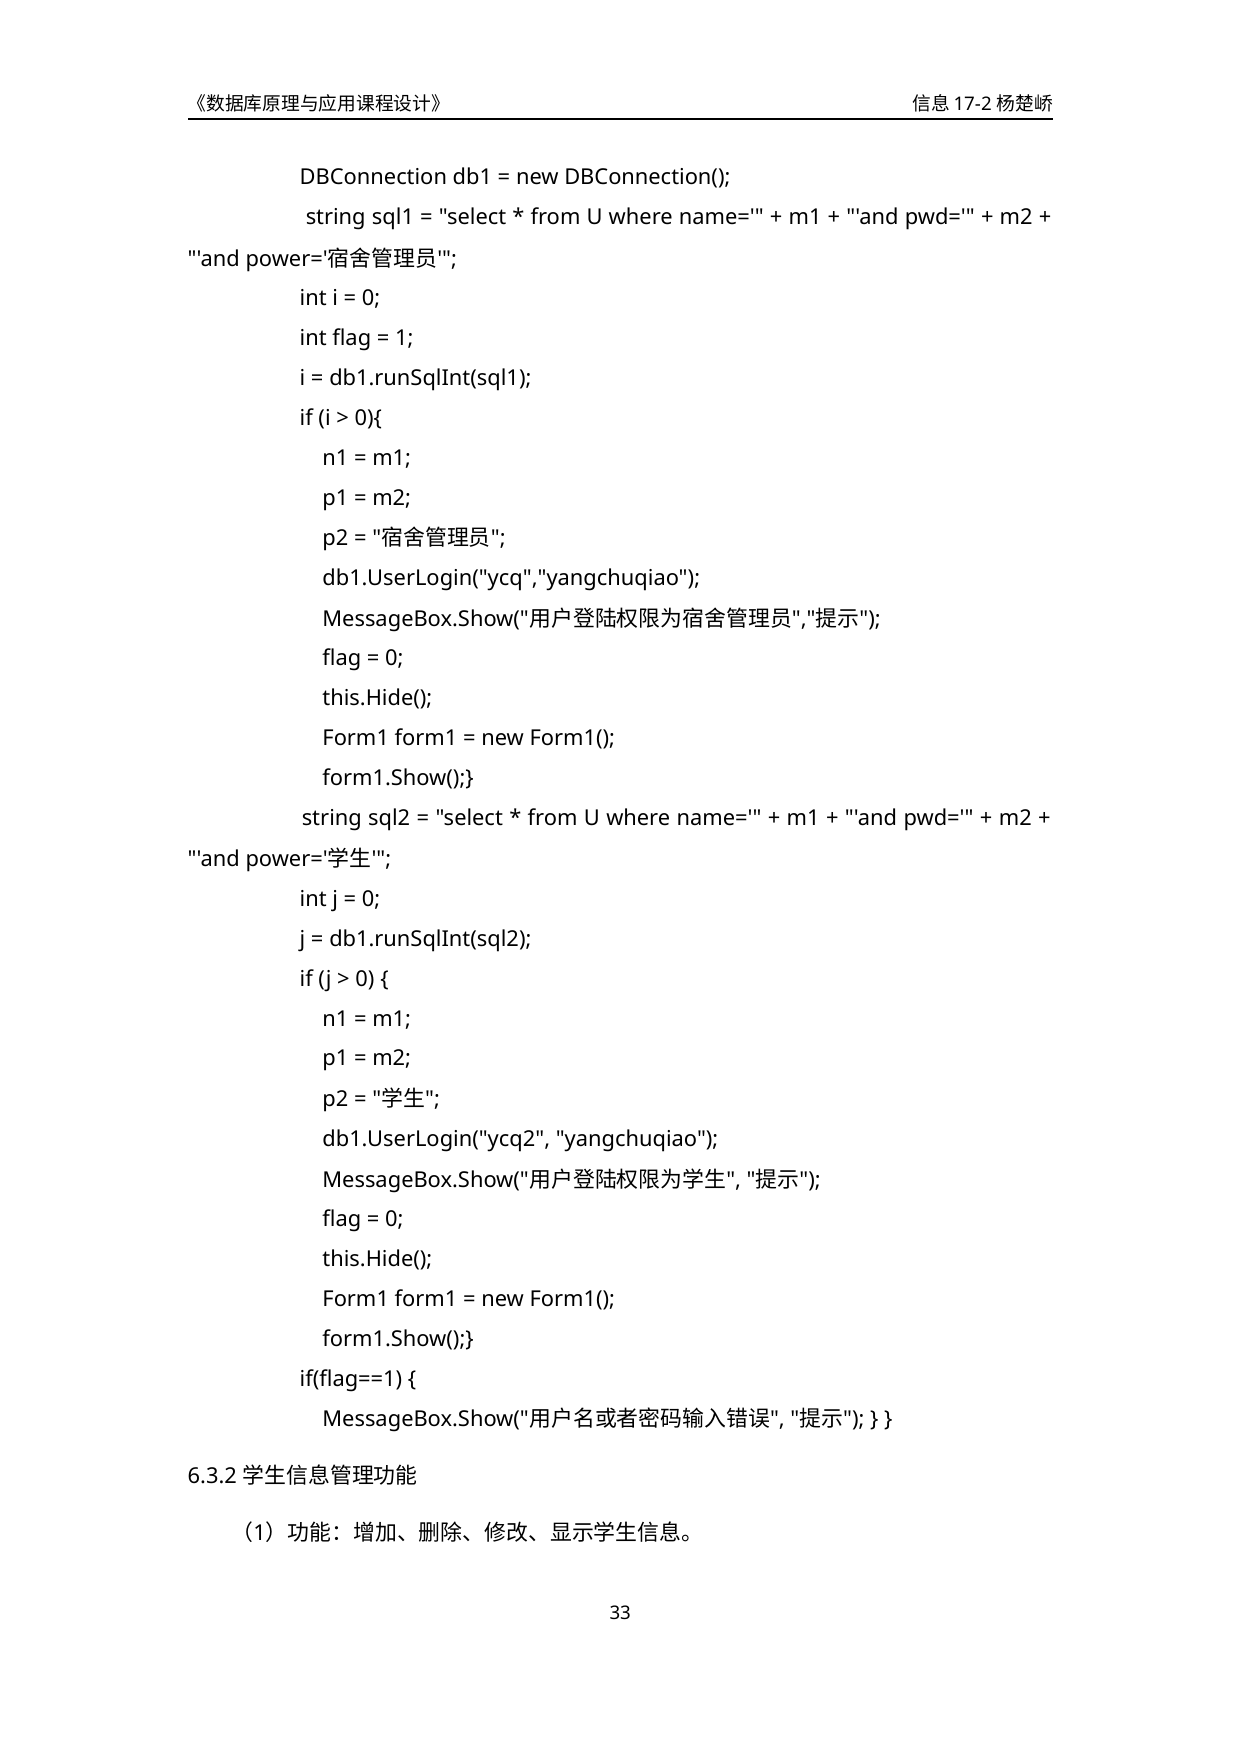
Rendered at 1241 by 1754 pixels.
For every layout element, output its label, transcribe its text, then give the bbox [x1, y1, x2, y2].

text this.Hide(); [187, 1242, 1053, 1274]
text string sql1 = "select * from U where name='" + m1 + "'and pwd='" + m2 + "'and power='宿舍管理员'"; [187, 200, 1053, 273]
text p2 = "学生"; [187, 1081, 1053, 1113]
text int j = 0; [187, 881, 1053, 914]
text MessageBox.Show("用户名或者密码输入错误", "提示"); } } [187, 1401, 1053, 1434]
text db1.UserLogin("ycq2", "yangchuqiao"); [187, 1121, 1053, 1154]
text n1 = m1; [187, 1001, 1053, 1034]
text flag = 0; [187, 641, 1053, 673]
text p1 = m2; [187, 1041, 1053, 1073]
text db1.UserLogin("ycq","yangchuqiao"); [187, 561, 1053, 593]
text int flag = 1; [187, 321, 1053, 353]
text flag = 0; [187, 1202, 1053, 1234]
text i = db1.runSqlInt(sql1); [187, 361, 1053, 393]
text MessageBox.Show("用户登陆权限为学生", "提示"); [187, 1161, 1053, 1194]
text 6.3.2 学生信息管理功能 [187, 1458, 1053, 1490]
text if (i > 0){ [187, 400, 1053, 433]
text n1 = m1; [187, 440, 1053, 473]
text form1.Show();} [187, 1321, 1053, 1354]
text string sql2 = "select * from U where name='" + m1 + "'and pwd='" + m2 + "'and power='学生'"; [187, 800, 1053, 873]
text MessageBox.Show("用户登陆权限为宿舍管理员","提示"); [187, 600, 1053, 633]
text form1.Show();} [187, 761, 1053, 793]
text if (j > 0) { [187, 961, 1053, 994]
text j = db1.runSqlInt(sql2); [187, 921, 1053, 954]
text Form1 form1 = new Form1(); [187, 1281, 1053, 1314]
text p2 = "宿舍管理员"; [187, 520, 1053, 553]
text if(flag==1) { [187, 1361, 1053, 1394]
text （1）功能：增加、删除、修改、显示学生信息。 [187, 1514, 1053, 1547]
text this.Hide(); [187, 681, 1053, 713]
text int i = 0; [187, 281, 1053, 313]
text Form1 form1 = new Form1(); [187, 721, 1053, 753]
text p1 = m2; [187, 480, 1053, 513]
text DBConnection db1 = new DBConnection(); [187, 160, 1053, 192]
